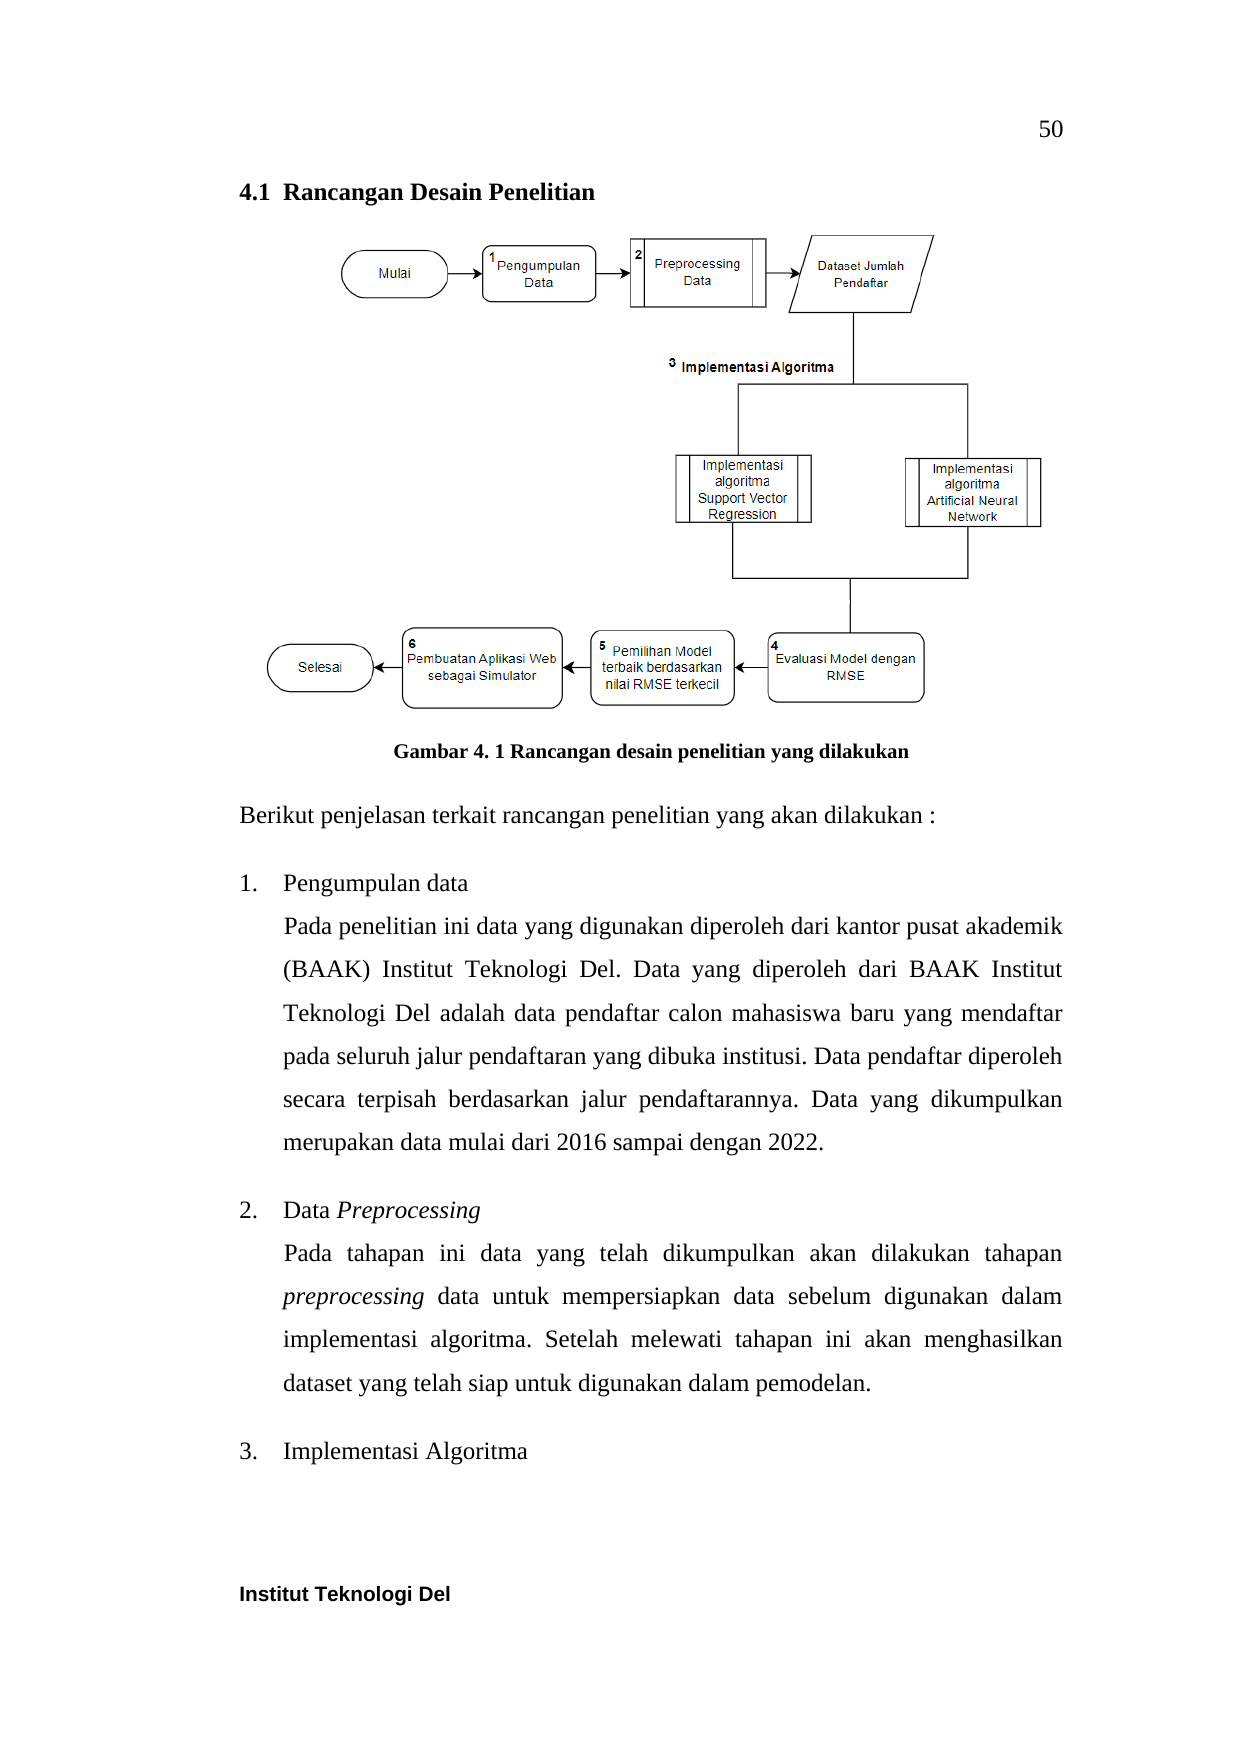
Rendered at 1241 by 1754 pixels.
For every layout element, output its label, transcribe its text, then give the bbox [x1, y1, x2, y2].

list Pengumpulan data [239, 868, 1063, 897]
list Implementasi Algoritma [239, 1436, 1063, 1464]
text Berikut penjelasan terkait rancangan penelitian yang akan dilakukan : [239, 800, 1063, 829]
list Data Preprocessing [239, 1195, 1063, 1224]
text Pada tahapan ini data yang telah dikumpulkan akan dilakukan tahapan preprocessing data untuk mempersiapkan data sebelum digunakan dalam implementasi algoritma. Setelah melewati tahapan ini akan menghasilkan dataset yang telah siap untuk digunakan dalam pemodelan. [283, 1238, 1063, 1396]
subtitle 4.1 Rancangan Desain Penelitian [239, 177, 1063, 206]
picture [259, 232, 1058, 725]
text Gambar 4. 1 Rancangan desain penelitian yang dilakukan [239, 739, 1063, 763]
text Pada penelitian ini data yang digunakan diperoleh dari kantor pusat akademik (BAAK) Institut Teknologi Del. Data yang diperoleh dari BAAK Institut Teknologi Del adalah data pendaftar calon mahasiswa baru yang mendaftar pada seluruh jalur pendaftaran yang dibuka institusi. Data pendaftar diperoleh secara terpisah berdasarkan jalur pendaftarannya. Data yang dikumpulkan merupakan data mulai dari 2016 sampai dengan 2022. [283, 911, 1063, 1156]
